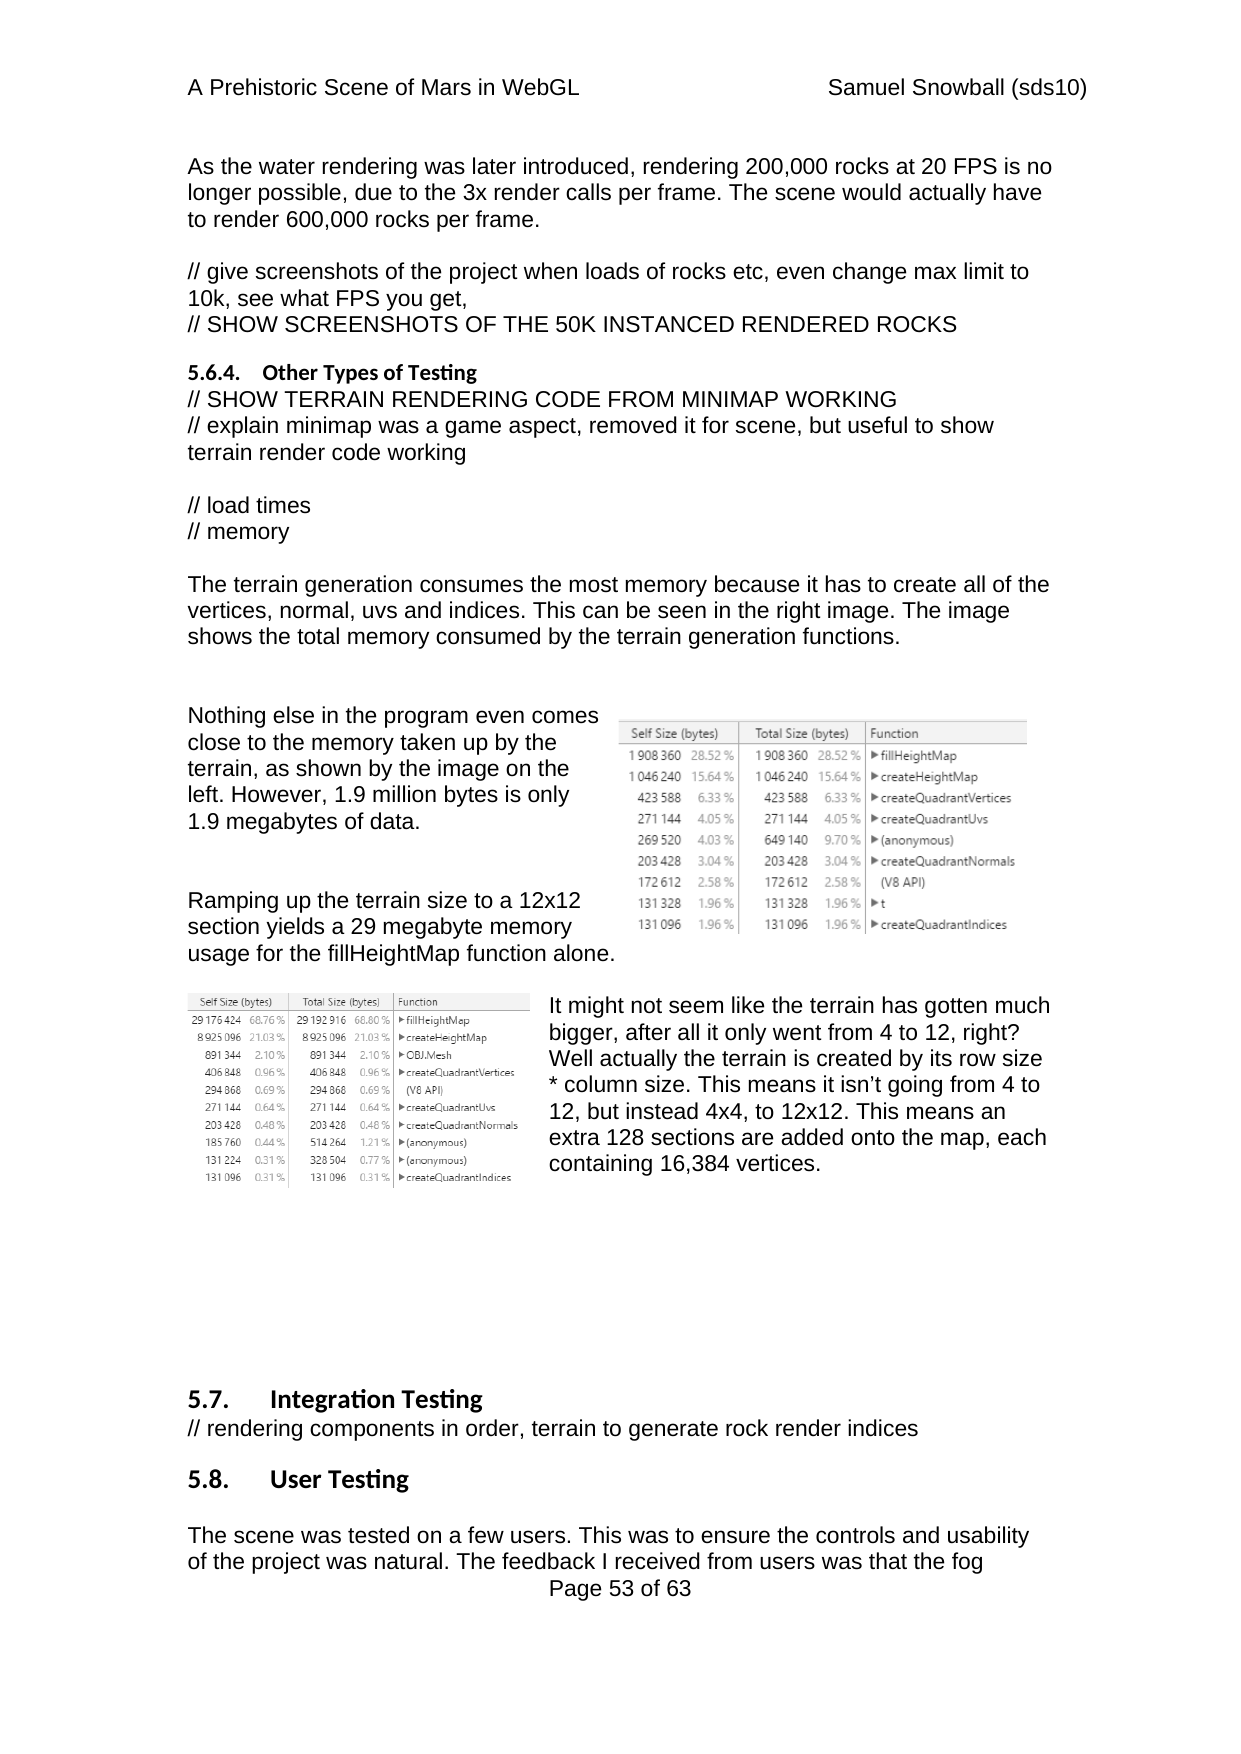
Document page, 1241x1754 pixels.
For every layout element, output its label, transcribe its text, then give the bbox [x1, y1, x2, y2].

text // SHOW SCREENSHOTS OF THE 50K INSTANCED RENDERED ROCKS [187, 311, 1053, 337]
text // rendering components in order, terrain to generate rock render indices [187, 1415, 1053, 1441]
subtitle Other Types of Testing [187, 358, 1053, 386]
text Nothing else in the program even comes close to the memory taken up by the terrain, as shown by the image on the left. However, 1.9 million bytes is only 1.9 megabytes of data. [187, 702, 1053, 834]
text // SHOW TERRAIN RENDERING CODE FROM MINIMAP WORKING [187, 386, 1053, 412]
text // explain minimap was a game aspect, removed it for scene, but useful to show terrain render code working [187, 412, 1053, 465]
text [187, 1522, 1053, 1574]
subtitle User Testing [187, 1462, 1053, 1495]
text The terrain generation consumes the most memory because it has to create all of the vertices, normal, uvs and indices. This can be seen in the right image. The image shows the total memory consumed by the terrain generation functions. [187, 571, 1053, 650]
text // memory [187, 518, 1053, 544]
subtitle Integration Testing [187, 1382, 1053, 1415]
picture [187, 993, 530, 1188]
text As the water rendering was later introduced, rendering 200,000 rocks at 20 FPS is no longer possible, due to the 3x render calls per frame. The scene would actually have to render 600,000 rocks per frame. [187, 153, 1053, 232]
picture [618, 719, 1027, 934]
text // load times [187, 492, 1053, 518]
text // give screenshots of the project when loads of rocks etc, even change max limit to 10k, see what FPS you get, [187, 258, 1053, 311]
text Ramping up the terrain size to a 12x12 section yields a 29 megabyte memory usage for the fillHeightMap function alone. [187, 887, 1053, 966]
